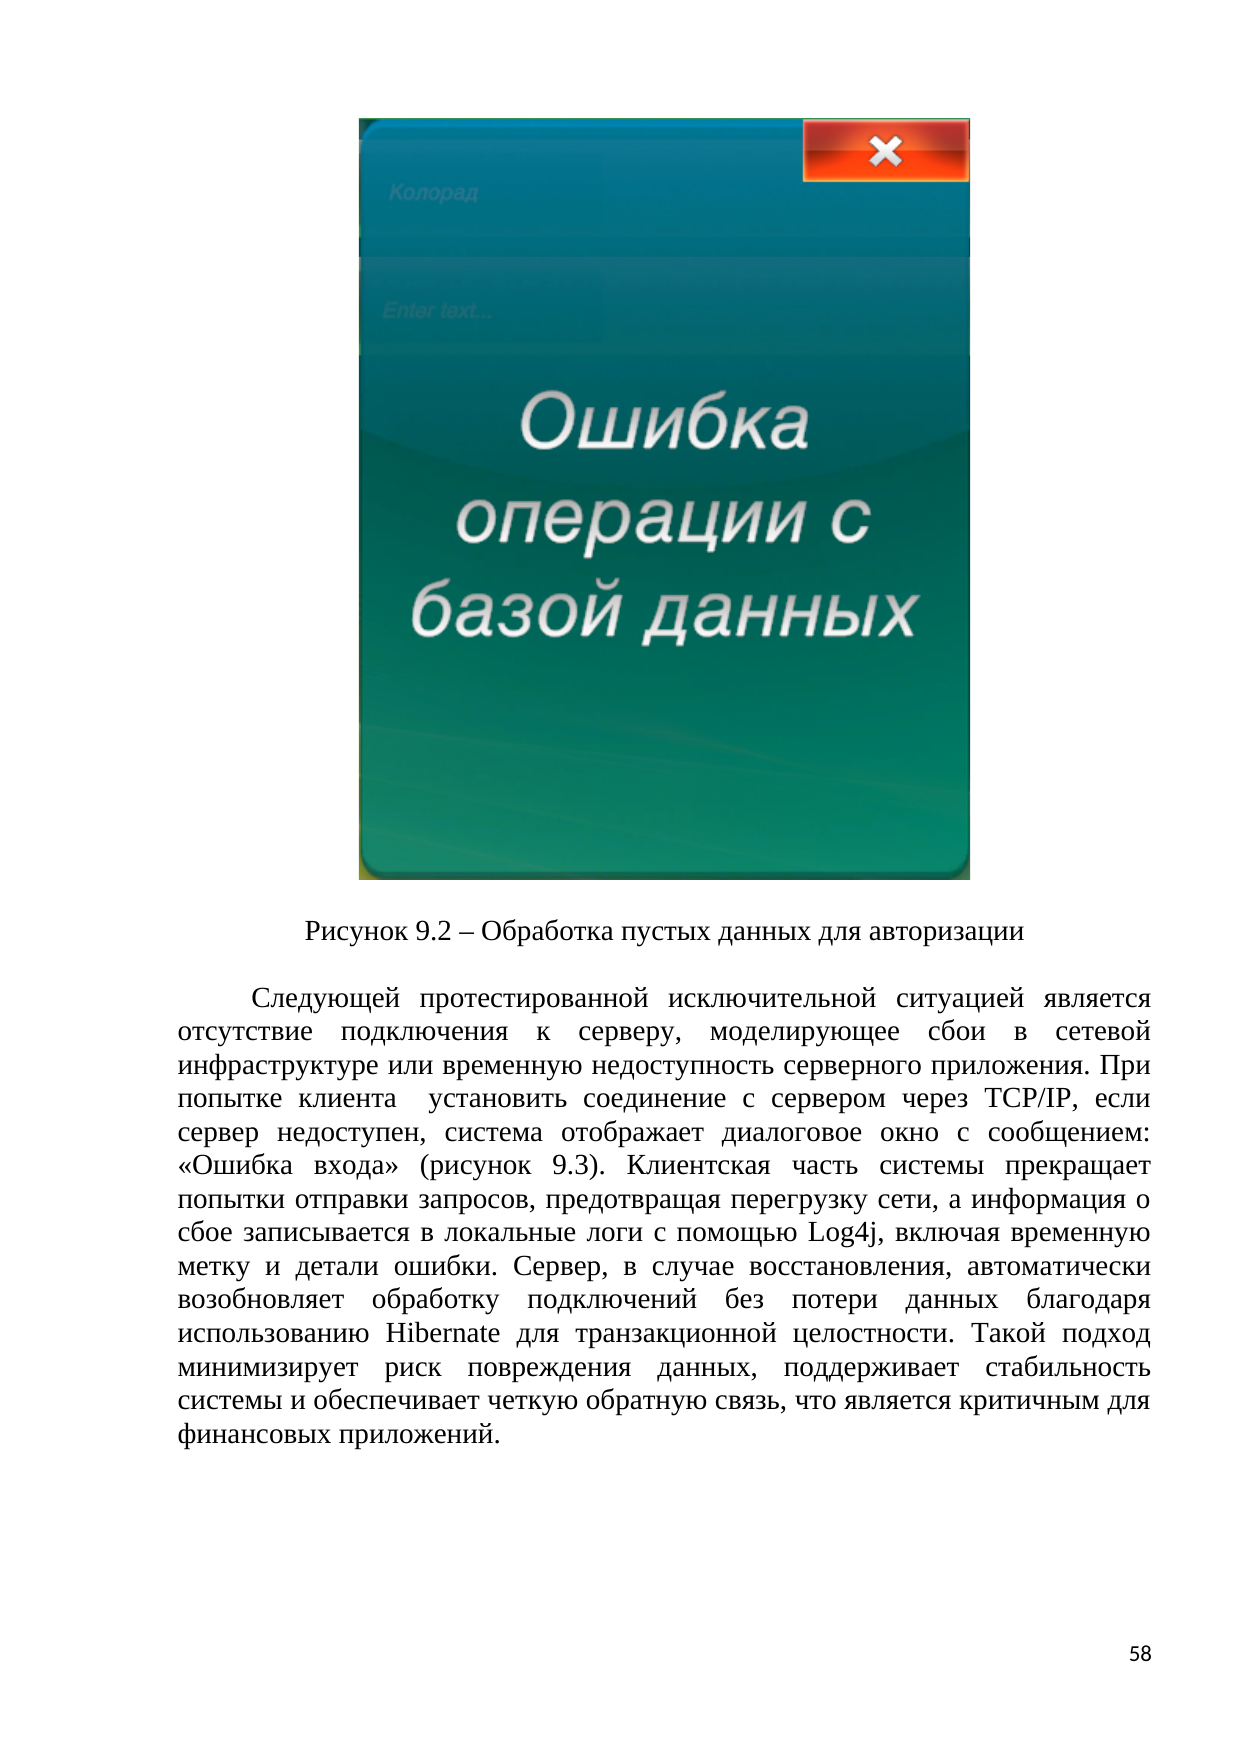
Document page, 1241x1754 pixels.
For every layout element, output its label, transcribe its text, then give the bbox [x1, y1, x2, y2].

text Следующей протестированной исключительной ситуацией является отсутствие подключения к серверу, моделирующее сбои в сетевой инфраструктуре или временную недоступность серверного приложения. При попытке клиента установить соединение с сервером через TCP/IP, если сервер недоступен, система отображает диалоговое окно с сообщением: «Ошибка входа» (рисунок 9.3). Клиентская часть системы прекращает попытки отправки запросов, предотвращая перегрузку сети, а информация о сбое записывается в локальные логи с помощью Log4j, включая временную метку и детали ошибки. Сервер, в случае восстановления, автоматически возобновляет обработку подключений без потери данных благодаря использованию Hibernate для транзакционной целостности. Такой подход минимизирует риск повреждения данных, поддерживает стабильность системы и обеспечивает четкую обратную связь, что является критичным для финансовых приложений. [177, 980, 1152, 1449]
text Рисунок 9.2 – Обработка пустых данных для авторизации [177, 913, 1152, 946]
picture [358, 118, 971, 880]
